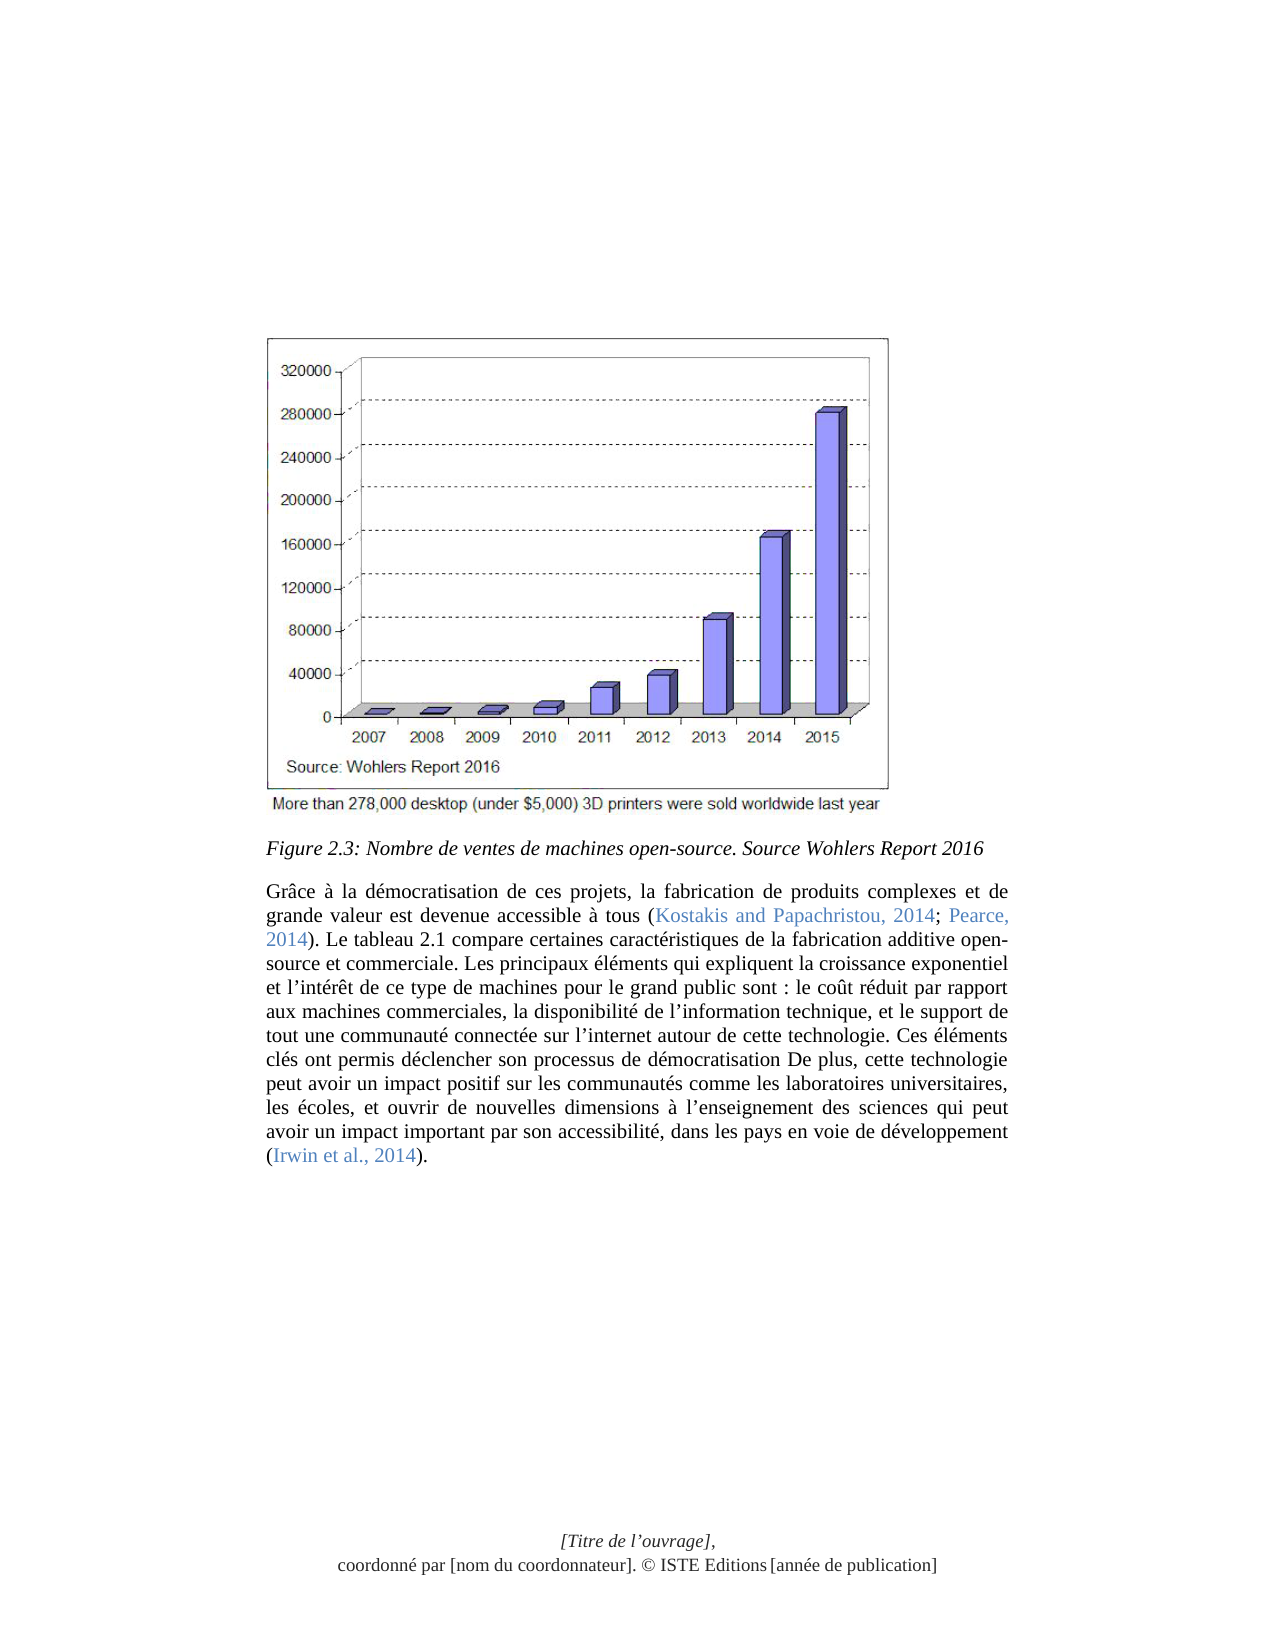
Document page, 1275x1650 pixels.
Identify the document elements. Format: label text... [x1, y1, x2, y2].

picture [265, 336, 891, 815]
text Figure 2.3: Nombre de ventes de machines open-source. Source Wohlers Report 2016 [266, 836, 1009, 860]
text Grâce à la démocratisation de ces projets, la fabrication de produits complexes et de grande valeur est devenue accessible à tous (Kostakis and Papachristou, 2014; Pearce, 2014). Le tableau 2.1 compare certaines caractéristiques de la fabrication additive open-source et commerciale. Les principaux éléments qui expliquent la croissance exponentiel et l’intérêt de ce type de machines pour le grand public sont : le coût réduit par rapport aux machines commerciales, la disponibilité de l’information technique, et le support de tout une communauté connectée sur l’internet autour de cette technologie. Ces éléments clés ont permis déclencher son processus de démocratisation De plus, cette technologie peut avoir un impact positif sur les communautés comme les laboratoires universitaires, les écoles, et ouvrir de nouvelles dimensions à l’enseignement des sciences qui peut avoir un impact important par son accessibilité, dans les pays en voie de développement (Irwin et al., 2014). [266, 878, 1009, 1167]
